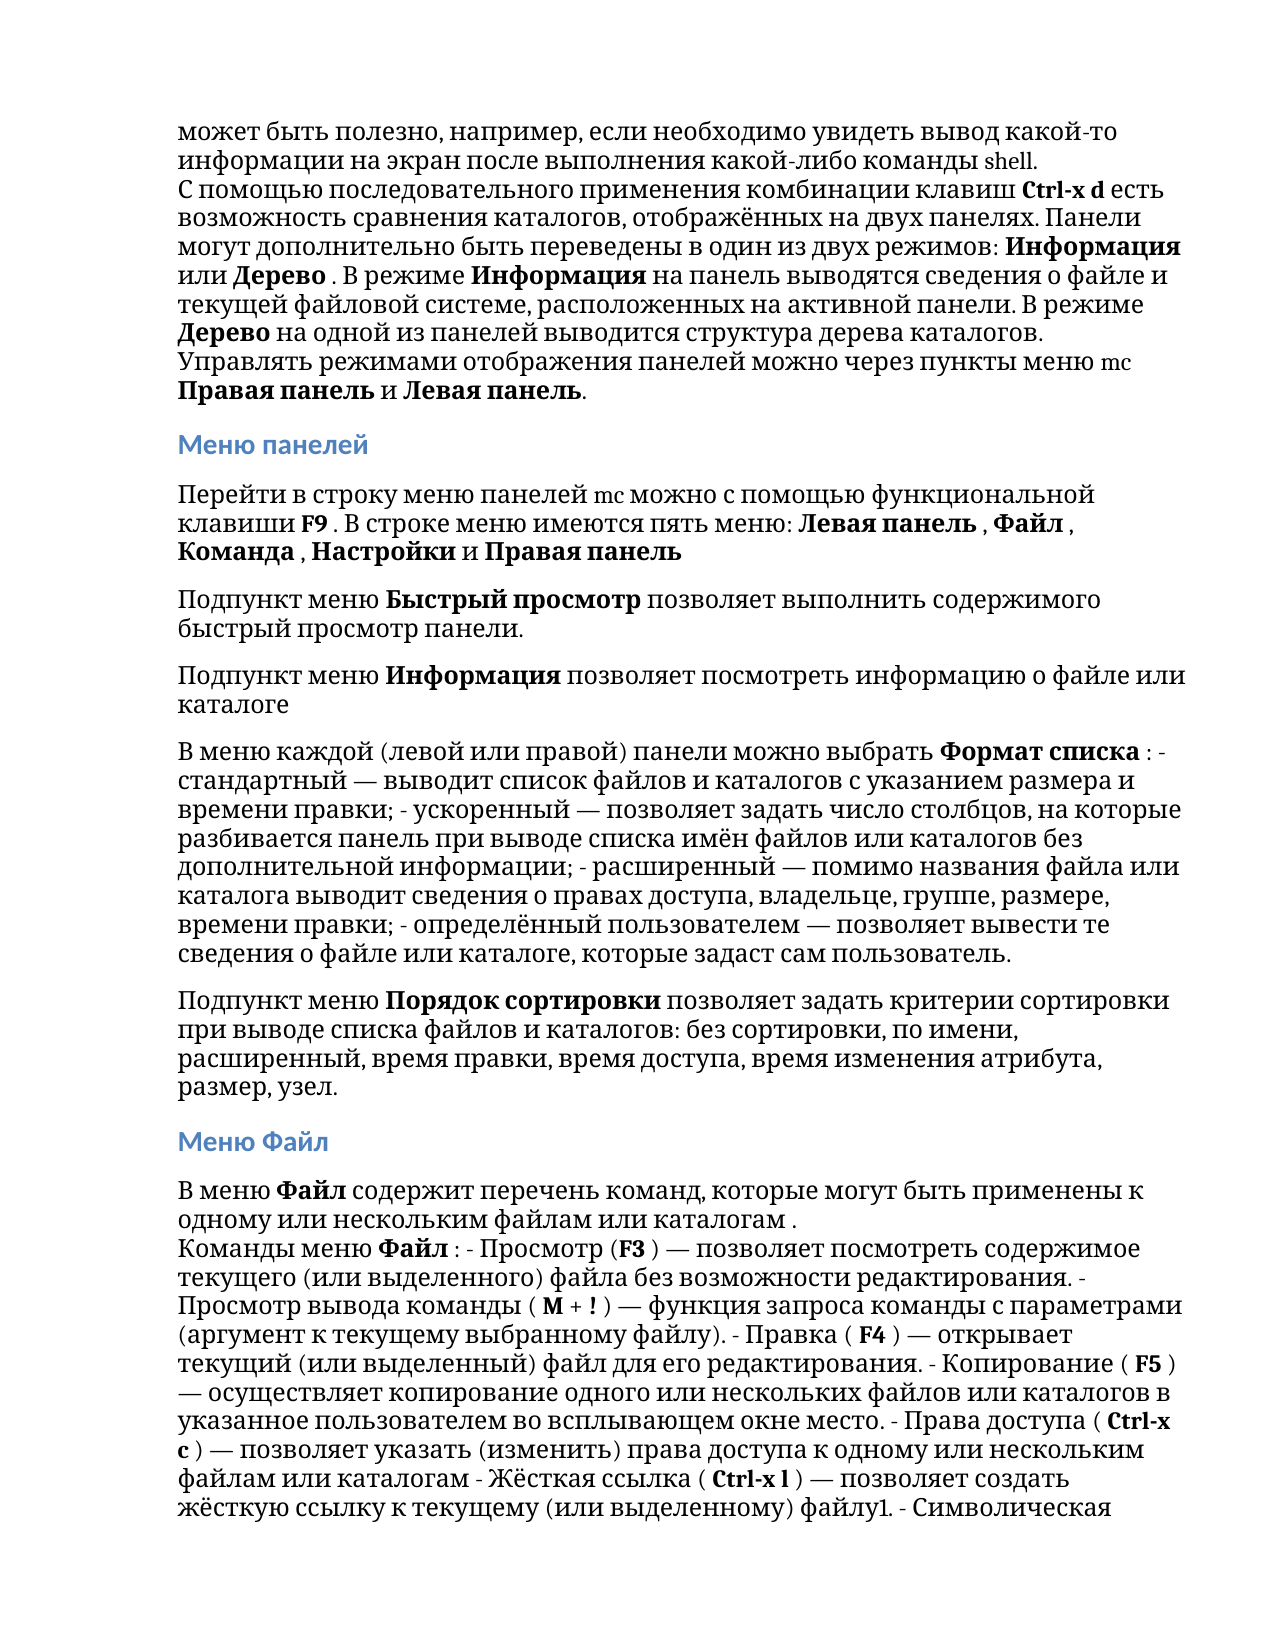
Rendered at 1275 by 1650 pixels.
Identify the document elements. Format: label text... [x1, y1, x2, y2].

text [177, 118, 1186, 406]
text Подпункт меню Порядок сортировки позволяет задать критерии сортировки при выводе списка файлов и каталогов: без сортировки, по имени, расширенный, время правки, время доступа, время изменения атрибута, размер, узел. [177, 987, 1186, 1102]
text В меню каждой (левой или правой) панели можно выбрать Формат списка : - стандартный — выводит список файлов и каталогов с указанием размера и времени правки; - ускоренный — позволяет задать число столбцов, на которые разбивается панель при выводе списка имён файлов или каталогов без дополнительной информации; - расширенный — помимо названия файла или каталога выводит сведения о правах доступа, владельце, группе, размере, времени правки; - определённый пользователем — позволяет вывести те сведения о файле или каталоге, которые задаст сам пользователь. [177, 738, 1186, 968]
subtitle Меню панелей [177, 426, 1186, 462]
subtitle Меню Файл [177, 1123, 1186, 1158]
text Подпункт меню Быстрый просмотр позволяет выполнить содержимого быстрый просмотр панели. [177, 586, 1186, 643]
text Перейти в строку меню панелей mc можно с помощью функциональной клавиши F9 . В строке меню имеются пять меню: Левая панель , Файл , Команда , Настройки и Правая панель [177, 481, 1186, 567]
text Подпункт меню Информация позволяет посмотреть информацию о файле или каталоге [177, 662, 1186, 719]
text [177, 1177, 1186, 1522]
